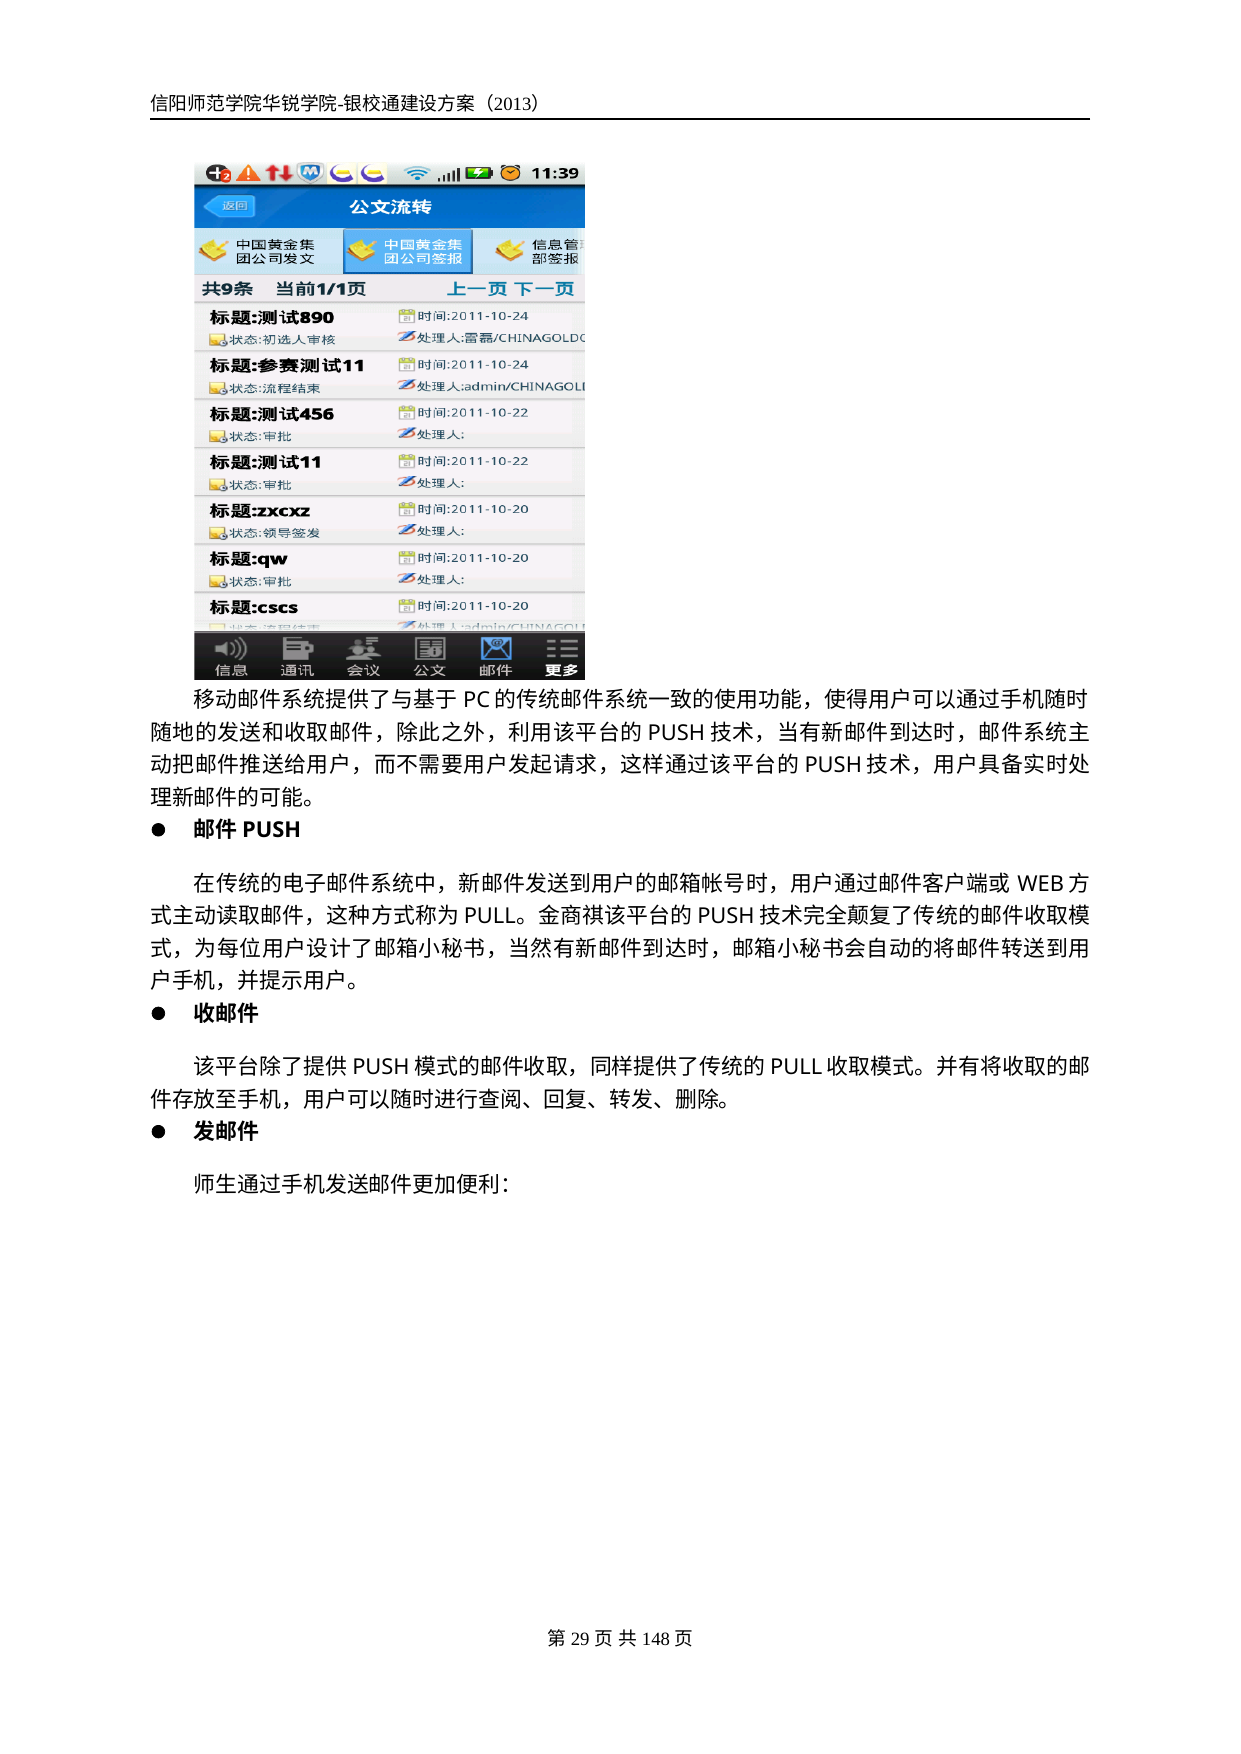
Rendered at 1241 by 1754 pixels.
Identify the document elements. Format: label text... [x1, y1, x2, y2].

text 移动邮件系统提供了与基于PC的传统邮件系统一致的使用功能，使得用户可以通过手机随时随地的发送和收取邮件，除此之外，利用该平台的PUSH技术，当有新邮件到达时，邮件系统主动把邮件推送给用户，而不需要用户发起请求，这样通过该平台的PUSH技术，用户具备实时处理新邮件的可能。 [150, 682, 1090, 812]
list 收邮件 [150, 995, 1090, 1028]
text 师生通过手机发送邮件更加便利： [150, 1167, 1090, 1199]
picture [194, 162, 585, 680]
list 发邮件 [150, 1114, 1090, 1146]
list 邮件PUSH [150, 812, 1090, 844]
text 该平台除了提供PUSH模式的邮件收取，同样提供了传统的PULL收取模式。并有将收取的邮件存放至手机，用户可以随时进行查阅、回复、转发、删除。 [150, 1049, 1090, 1114]
text 在传统的电子邮件系统中，新邮件发送到用户的邮箱帐号时，用户通过邮件客户端或WEB方式主动读取邮件，这种方式称为PULL。金商祺该平台的PUSH技术完全颠复了传统的邮件收取模式，为每位用户设计了邮箱小秘书，当然有新邮件到达时，邮箱小秘书会自动的将邮件转送到用户手机，并提示用户。 [150, 865, 1090, 995]
